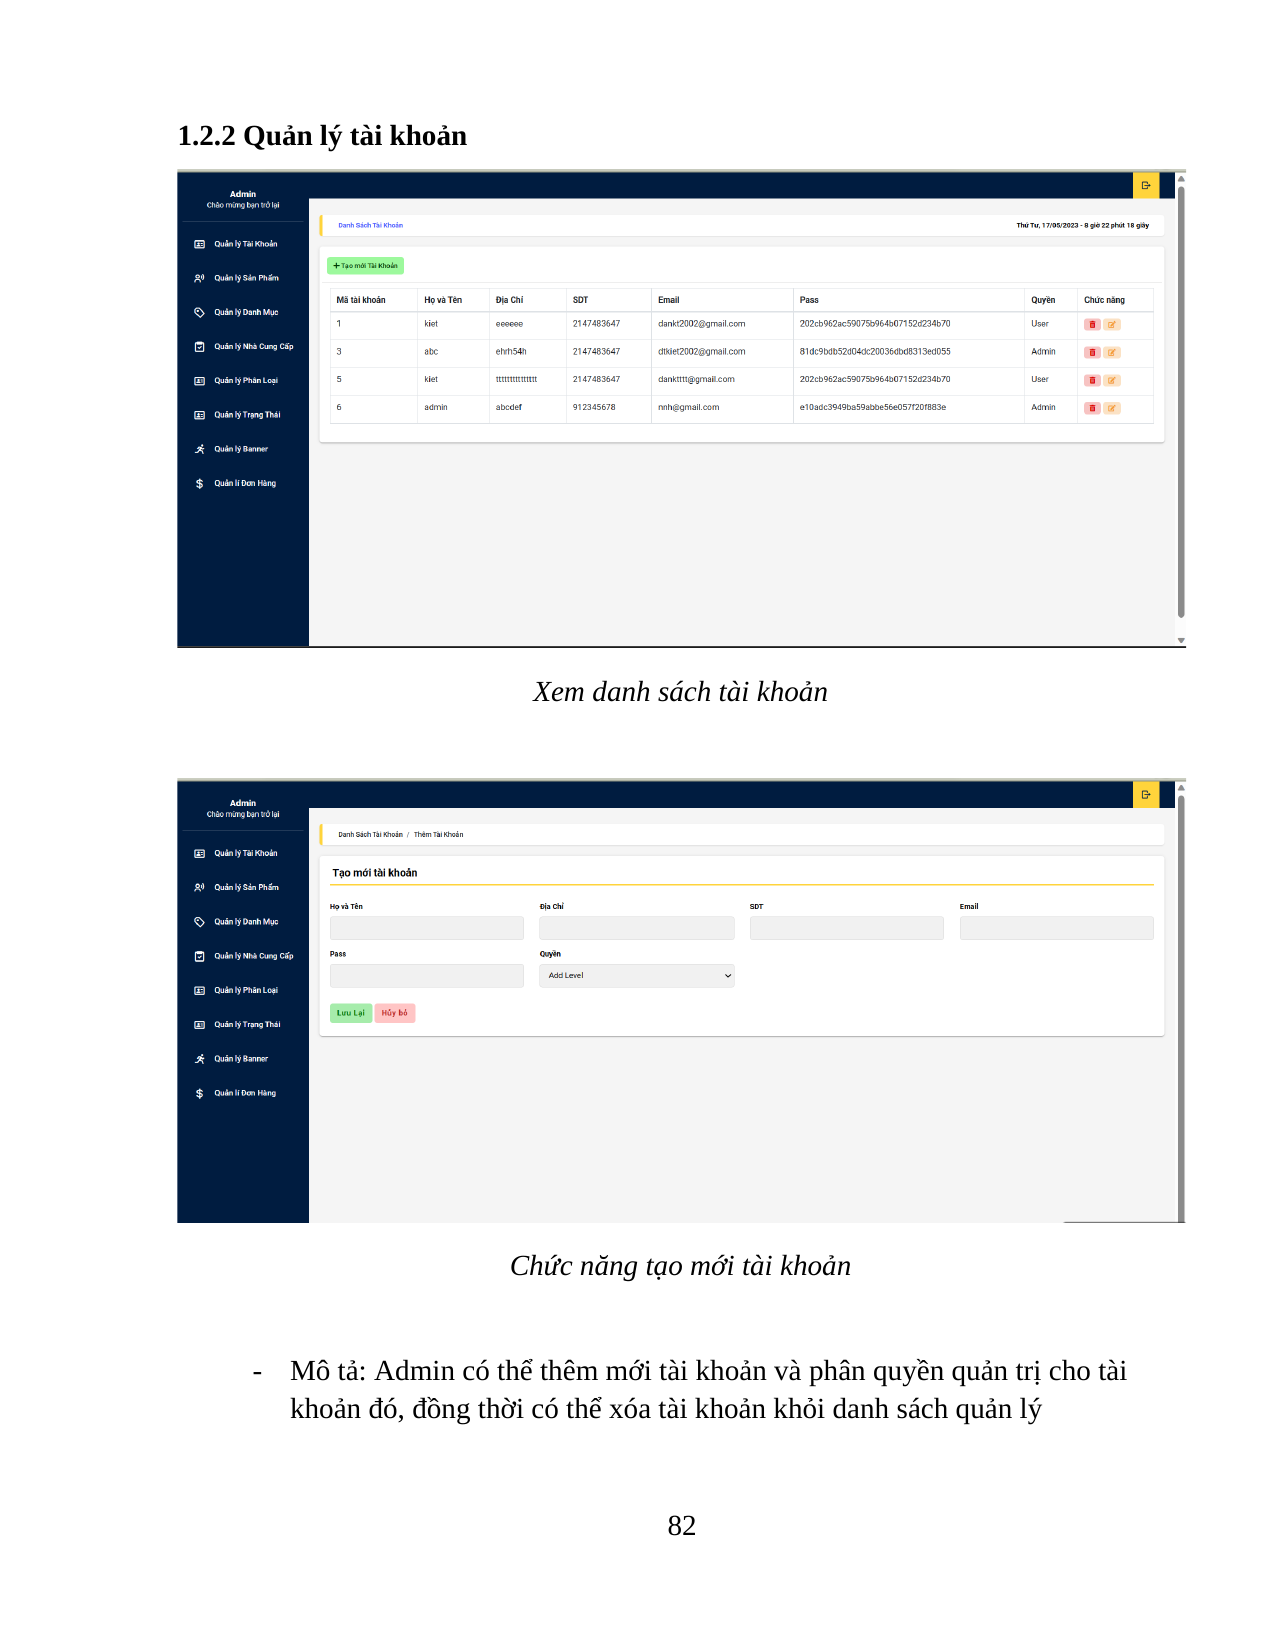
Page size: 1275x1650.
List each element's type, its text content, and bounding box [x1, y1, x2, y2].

picture [177, 778, 1187, 1223]
picture [177, 169, 1187, 648]
subtitle 1.2.2 Quản lý tài khoản [177, 118, 1186, 152]
text Xem danh sách tài khoản [177, 674, 1186, 707]
text Chức năng tạo mới tài khoản [177, 1248, 1186, 1282]
list Mô tả: Admin có thể thêm mới tài khoản và phân quyền quản trị cho tài khoản đó, đồng thời có thể xóa tài khoản khỏi danh sách quản lý [252, 1353, 1186, 1425]
